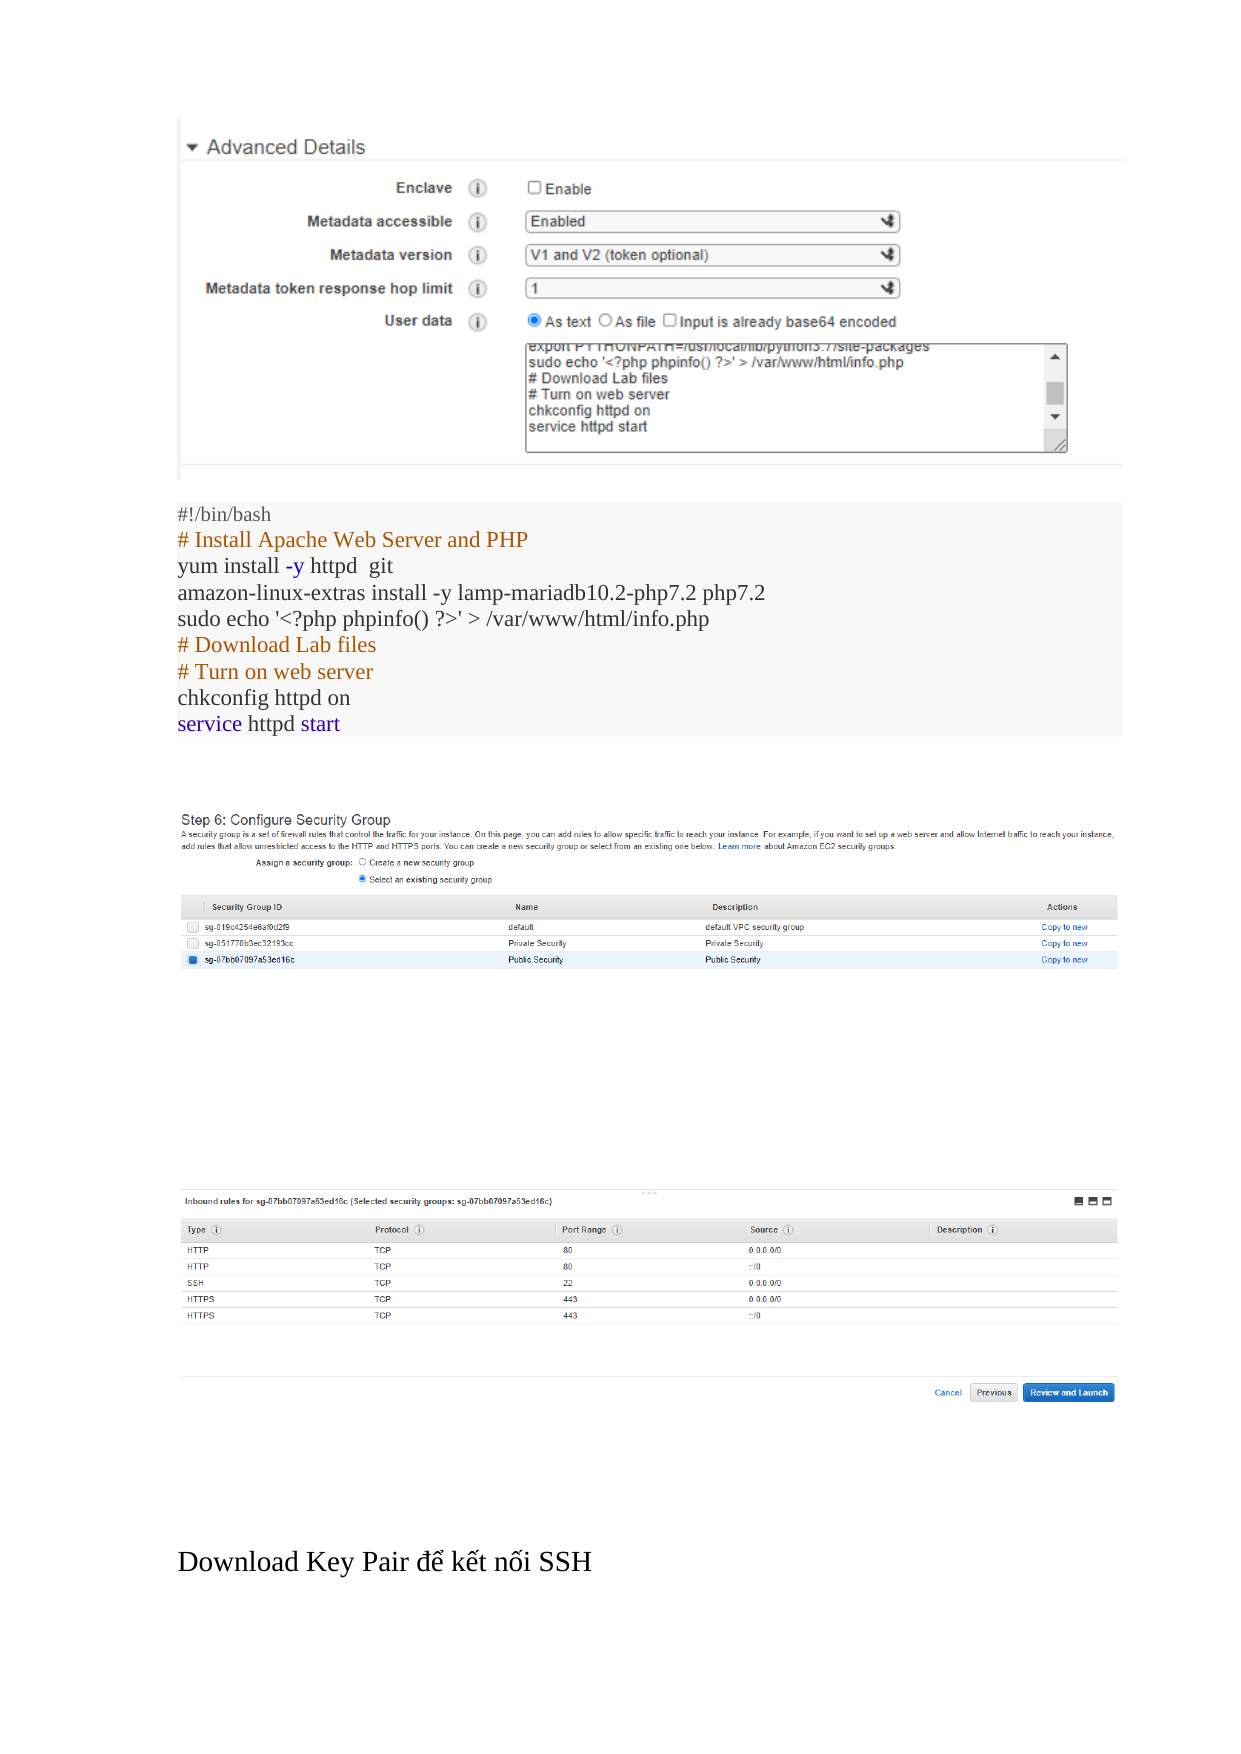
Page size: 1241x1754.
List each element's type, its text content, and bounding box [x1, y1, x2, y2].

picture [177, 805, 1123, 1410]
text # Install Apache Web Server and PHP [177, 526, 1122, 552]
text Download Key Pair để kết nối SSH [177, 1544, 1122, 1577]
text sudo echo '<?php phpinfo() ?>' > /var/www/html/info.php [177, 605, 1122, 631]
text # Turn on web server [177, 658, 1122, 684]
text #!/bin/bash [177, 502, 1122, 526]
text chkconfig httpd on [177, 684, 1122, 711]
picture [177, 118, 1123, 480]
text yum install -y httpd git [177, 552, 1122, 579]
text # Download Lab files [177, 631, 1122, 658]
text service httpd start [177, 711, 1122, 737]
text amazon-linux-extras install -y lamp-mariadb10.2-php7.2 php7.2 [177, 579, 1122, 605]
